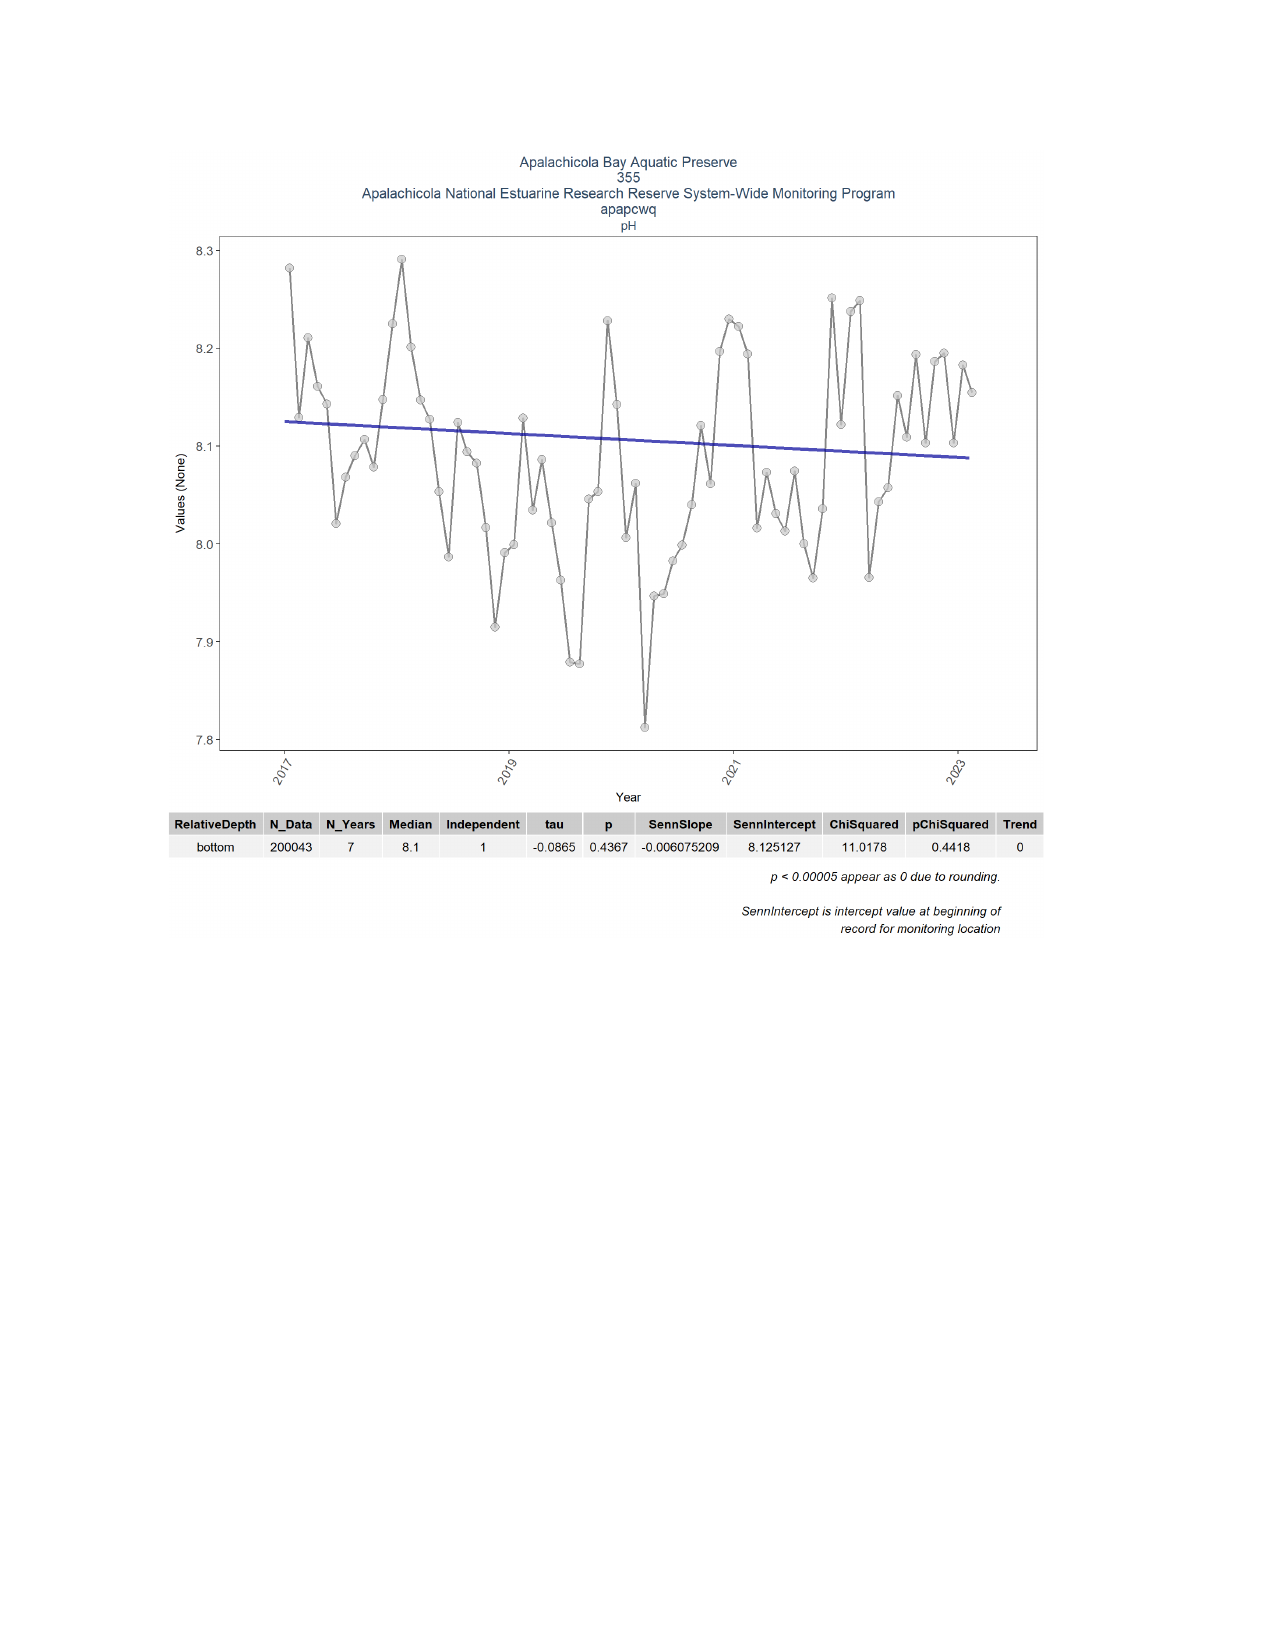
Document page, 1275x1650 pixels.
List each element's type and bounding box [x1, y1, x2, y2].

picture [168, 150, 1044, 938]
